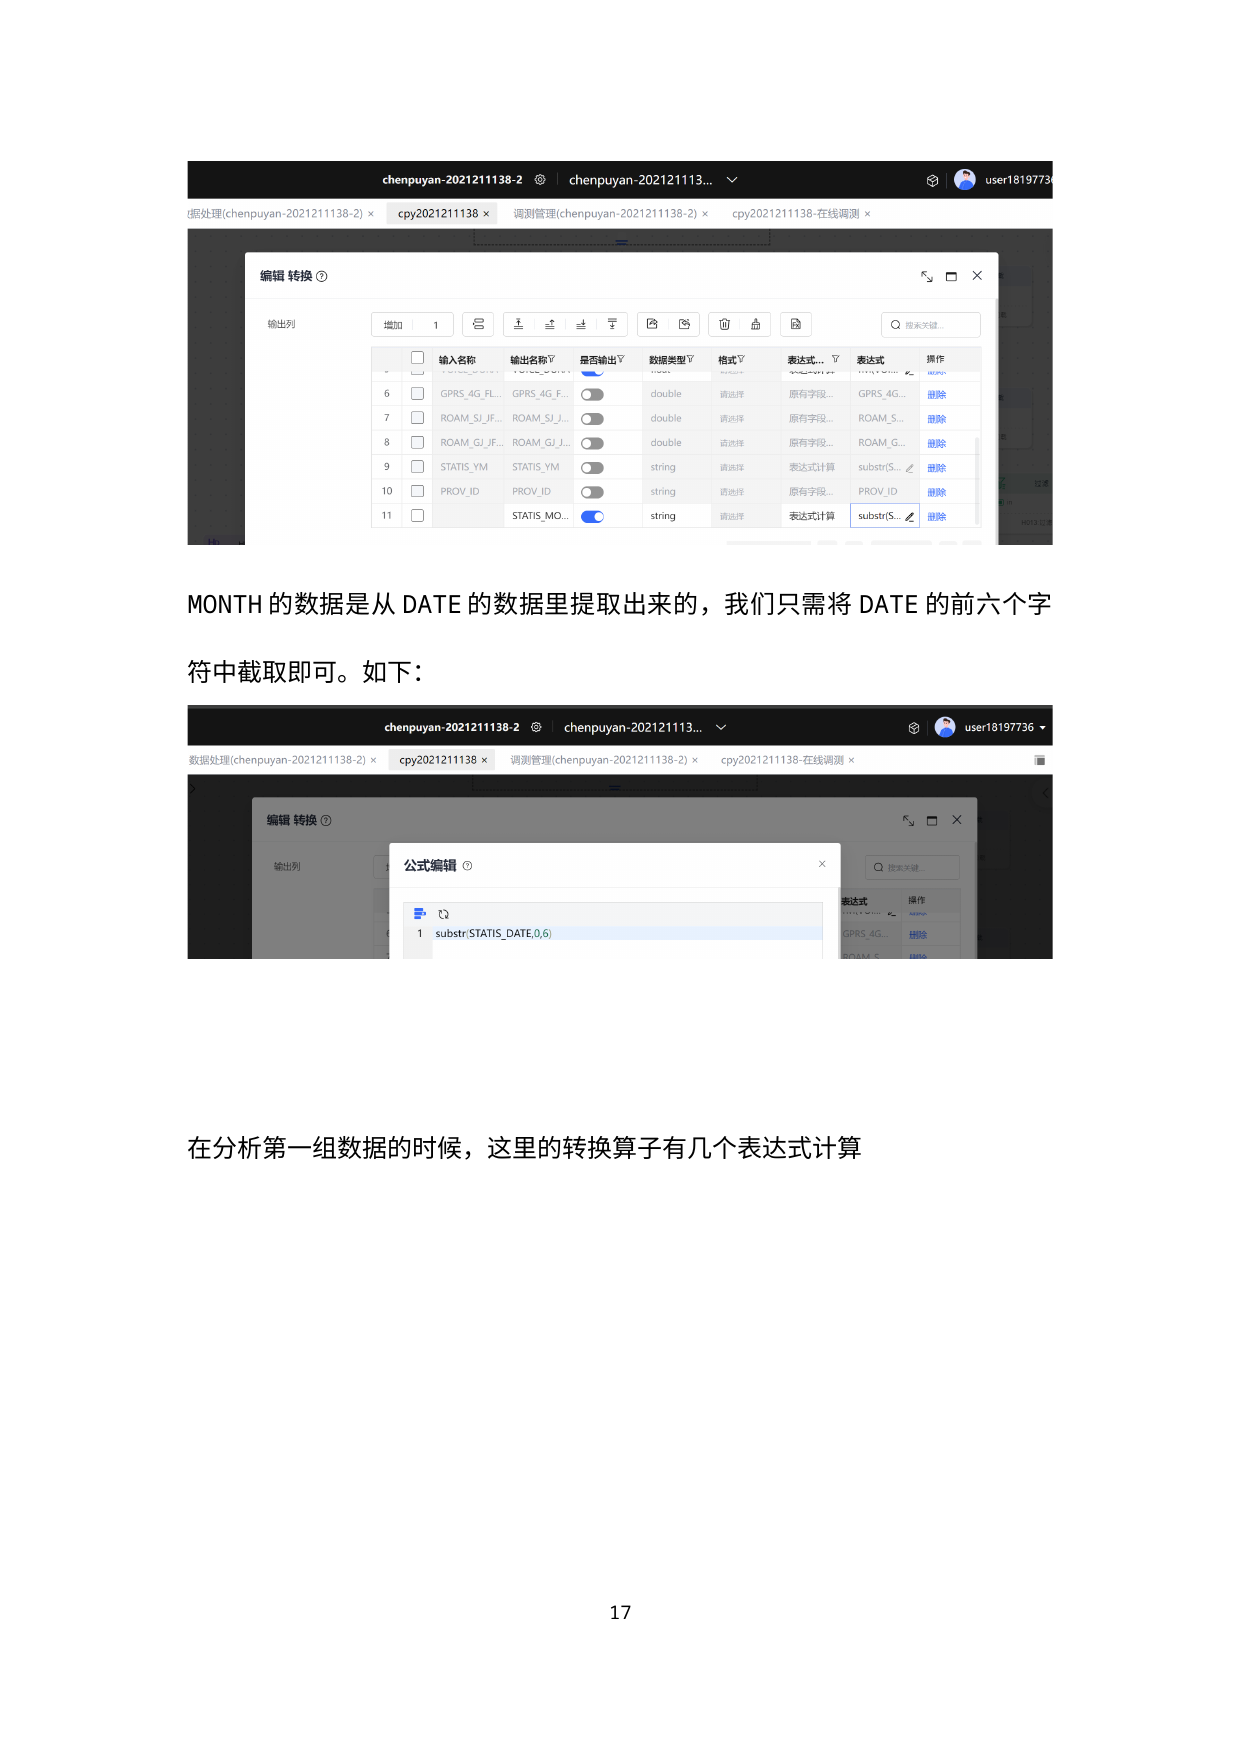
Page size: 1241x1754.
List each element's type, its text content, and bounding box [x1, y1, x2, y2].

picture [187, 161, 1053, 545]
text MONTH的数据是从DATE的数据里提取出来的，我们只需将DATE的前六个字符中截取即可。如下： [187, 569, 1053, 705]
picture [187, 705, 1053, 959]
text 在分析第一组数据的时候，这里的转换算子有几个表达式计算 [187, 1112, 1053, 1180]
